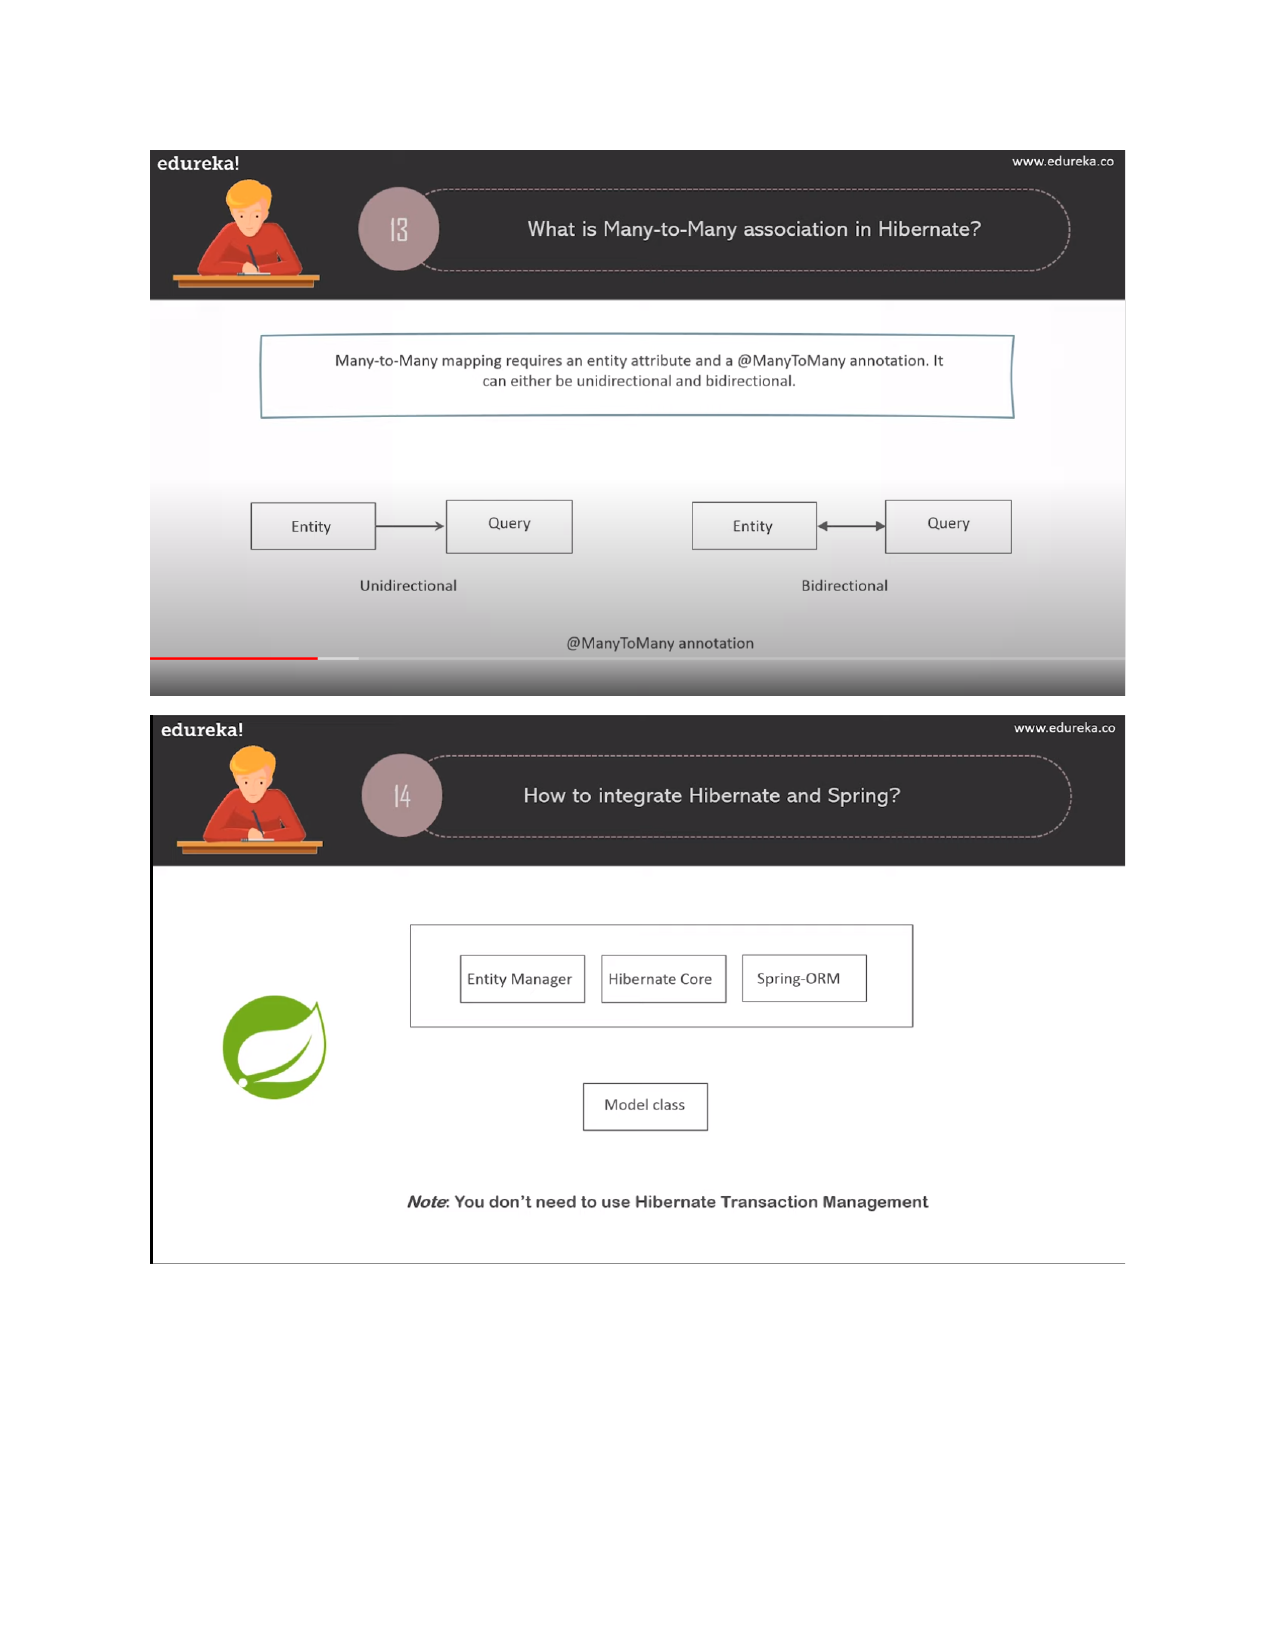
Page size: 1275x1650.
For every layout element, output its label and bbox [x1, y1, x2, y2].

picture [150, 150, 1125, 696]
picture [150, 715, 1125, 1264]
